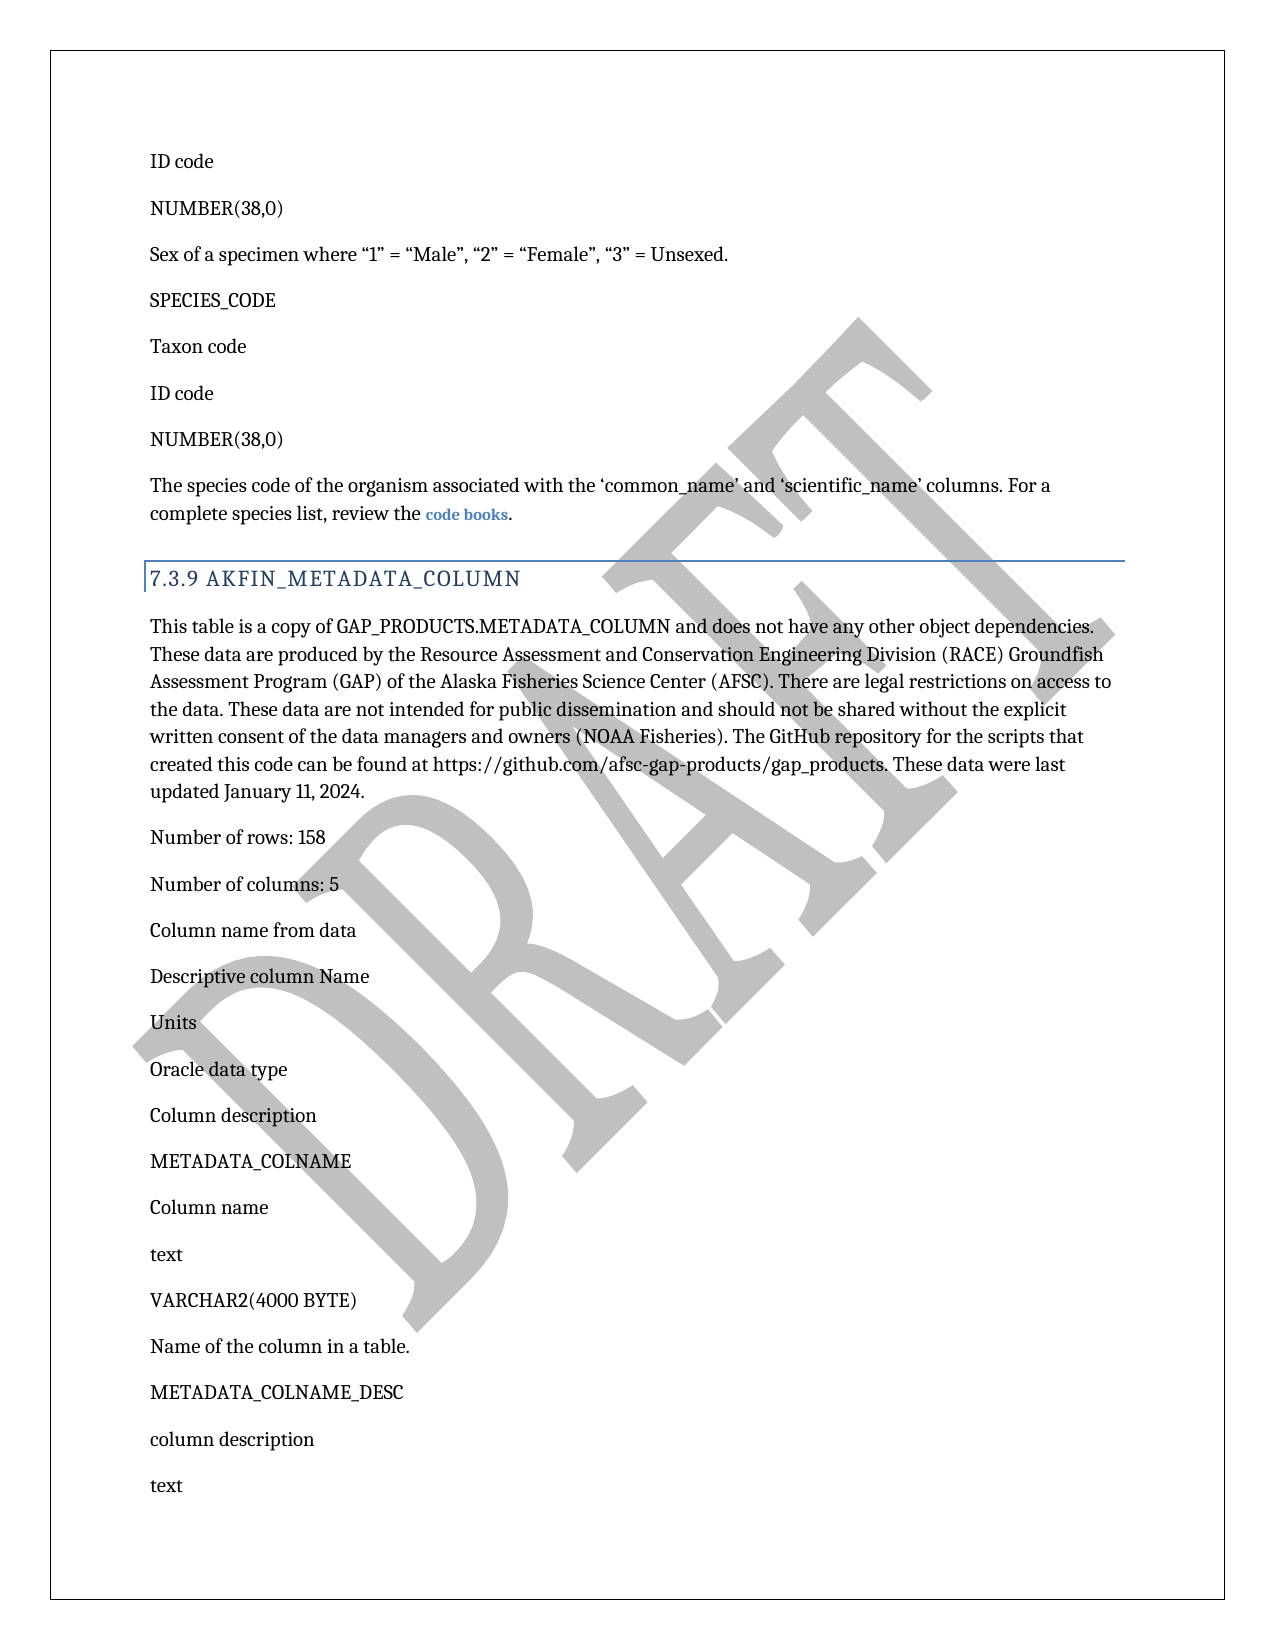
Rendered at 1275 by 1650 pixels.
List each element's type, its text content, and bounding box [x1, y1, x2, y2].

text Oracle data type [150, 1057, 1125, 1081]
text SPECIES_CODE [150, 289, 1125, 313]
text METADATA_COLNAME [150, 1150, 1125, 1174]
text METADATA_COLNAME_DESC [150, 1381, 1125, 1405]
text column description [150, 1427, 1125, 1451]
text text [150, 1473, 1125, 1497]
text Number of columns: 5 [150, 872, 1125, 896]
text Column name from data [150, 918, 1125, 942]
text text [150, 1242, 1125, 1266]
text ID code [150, 150, 1125, 174]
text Descriptive column Name [150, 965, 1125, 989]
text Column description [150, 1103, 1125, 1127]
text Units [150, 1011, 1125, 1035]
text NUMBER(38,0) [150, 427, 1125, 451]
text This table is a copy of GAP_PRODUCTS.METADATA_COLUMN and does not have any other object dependencies. These data are produced by the Resource Assessment and Conservation Engineering Division (RACE) Groundfish Assessment Program (GAP) of the Alaska Fisheries Science Center (AFSC). There are legal restrictions on access to the data. These data are not intended for public dissemination and should not be shared without the explicit written consent of the data managers and owners (NOAA Fisheries). The GitHub repository for the scripts that created this code can be found at https://github.com/afsc-gap-products/gap_products. These data were last updated January 11, 2024. [150, 615, 1125, 804]
text VARCHAR2(4000 BYTE) [150, 1288, 1125, 1312]
text Taxon code [150, 335, 1125, 359]
text Sex of a specimen where “1” = “Male”, “2” = “Female”, “3” = Unsexed. [150, 242, 1125, 266]
text ID code [150, 381, 1125, 405]
text The species code of the organism associated with the ‘common_name’ and ‘scientific_name’ columns. For a complete species list, review the code books. [150, 474, 1125, 525]
text Number of rows: 158 [150, 826, 1125, 850]
subtitle 7.3.9 AKFIN_METADATA_COLUMN [146, 562, 1125, 592]
text NUMBER(38,0) [150, 196, 1125, 220]
text Name of the column in a table. [150, 1335, 1125, 1359]
text Column name [150, 1196, 1125, 1220]
